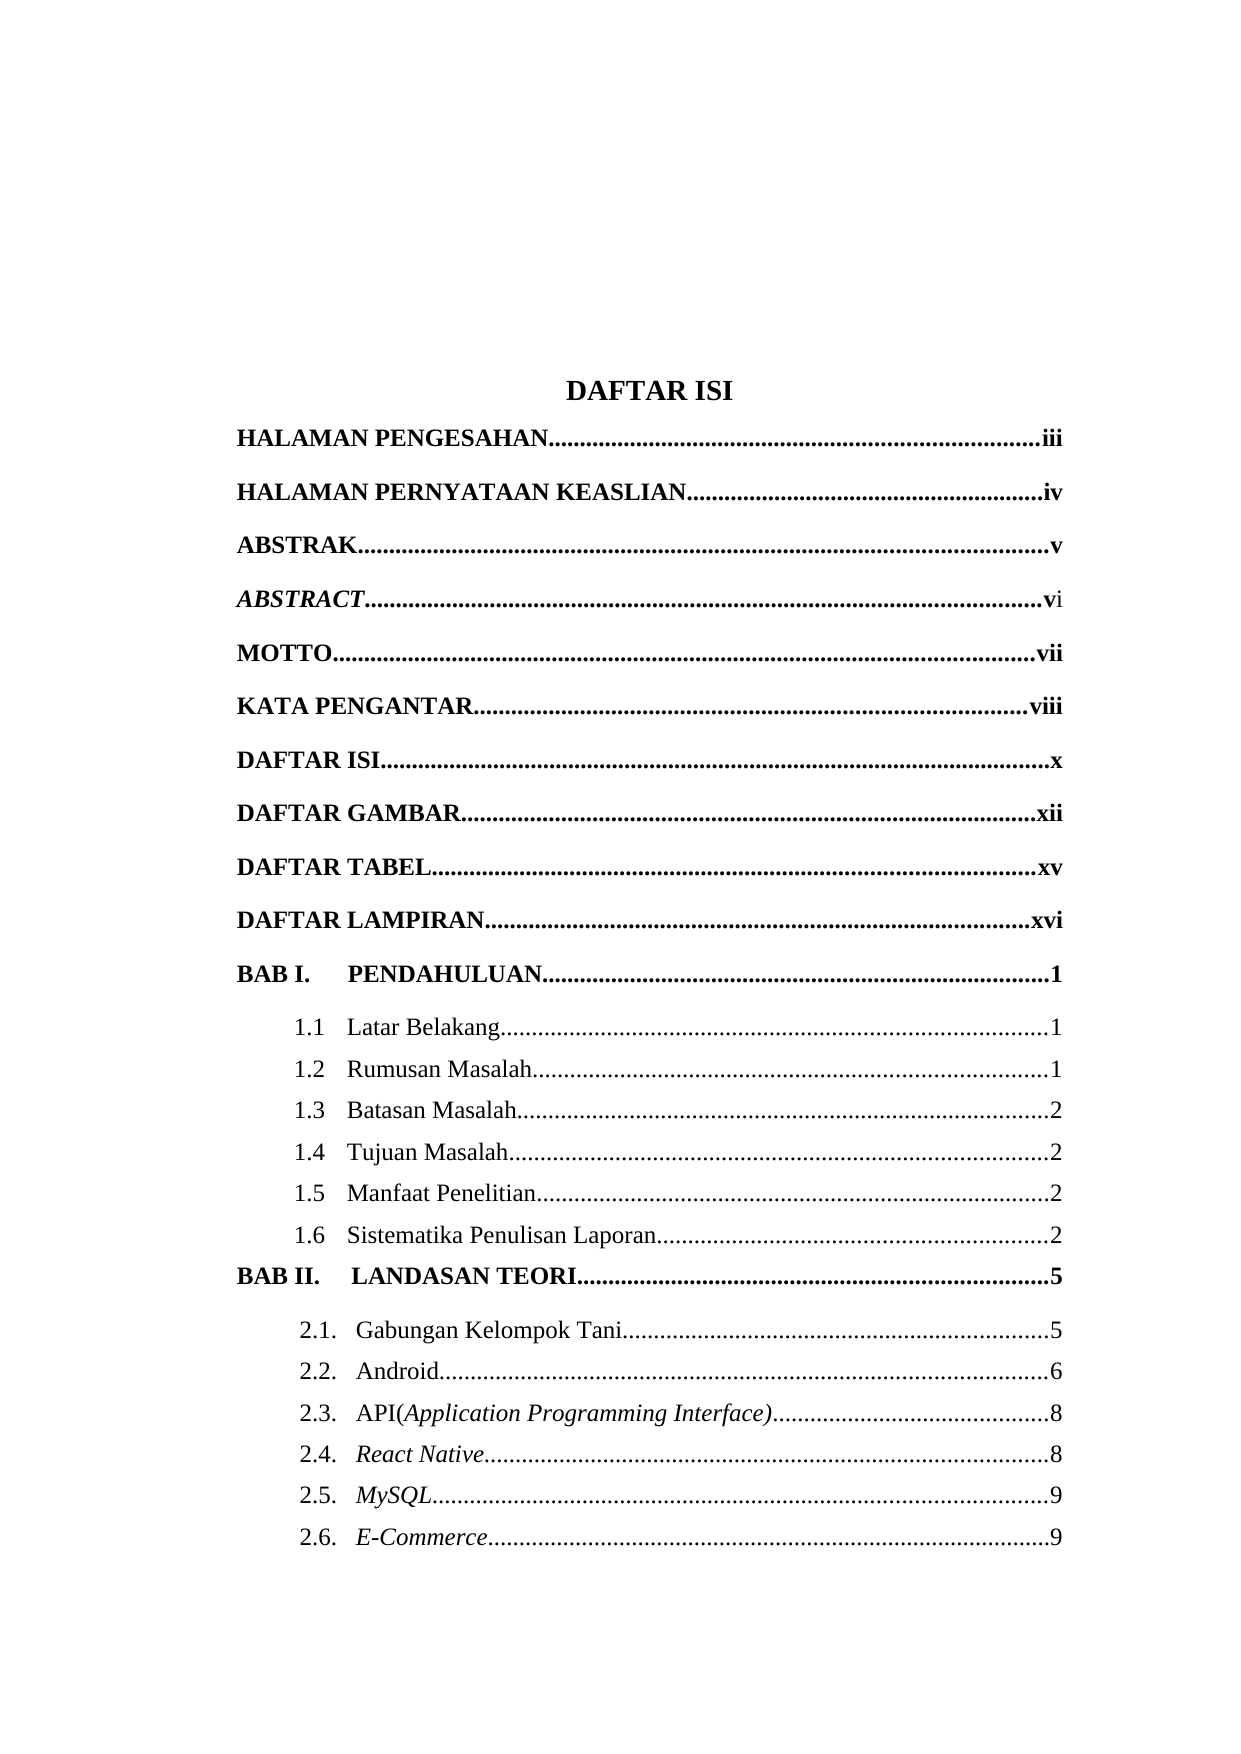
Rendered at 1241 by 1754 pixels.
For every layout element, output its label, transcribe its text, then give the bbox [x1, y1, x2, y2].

subtitle DAFTAR ISI [236, 373, 1063, 407]
